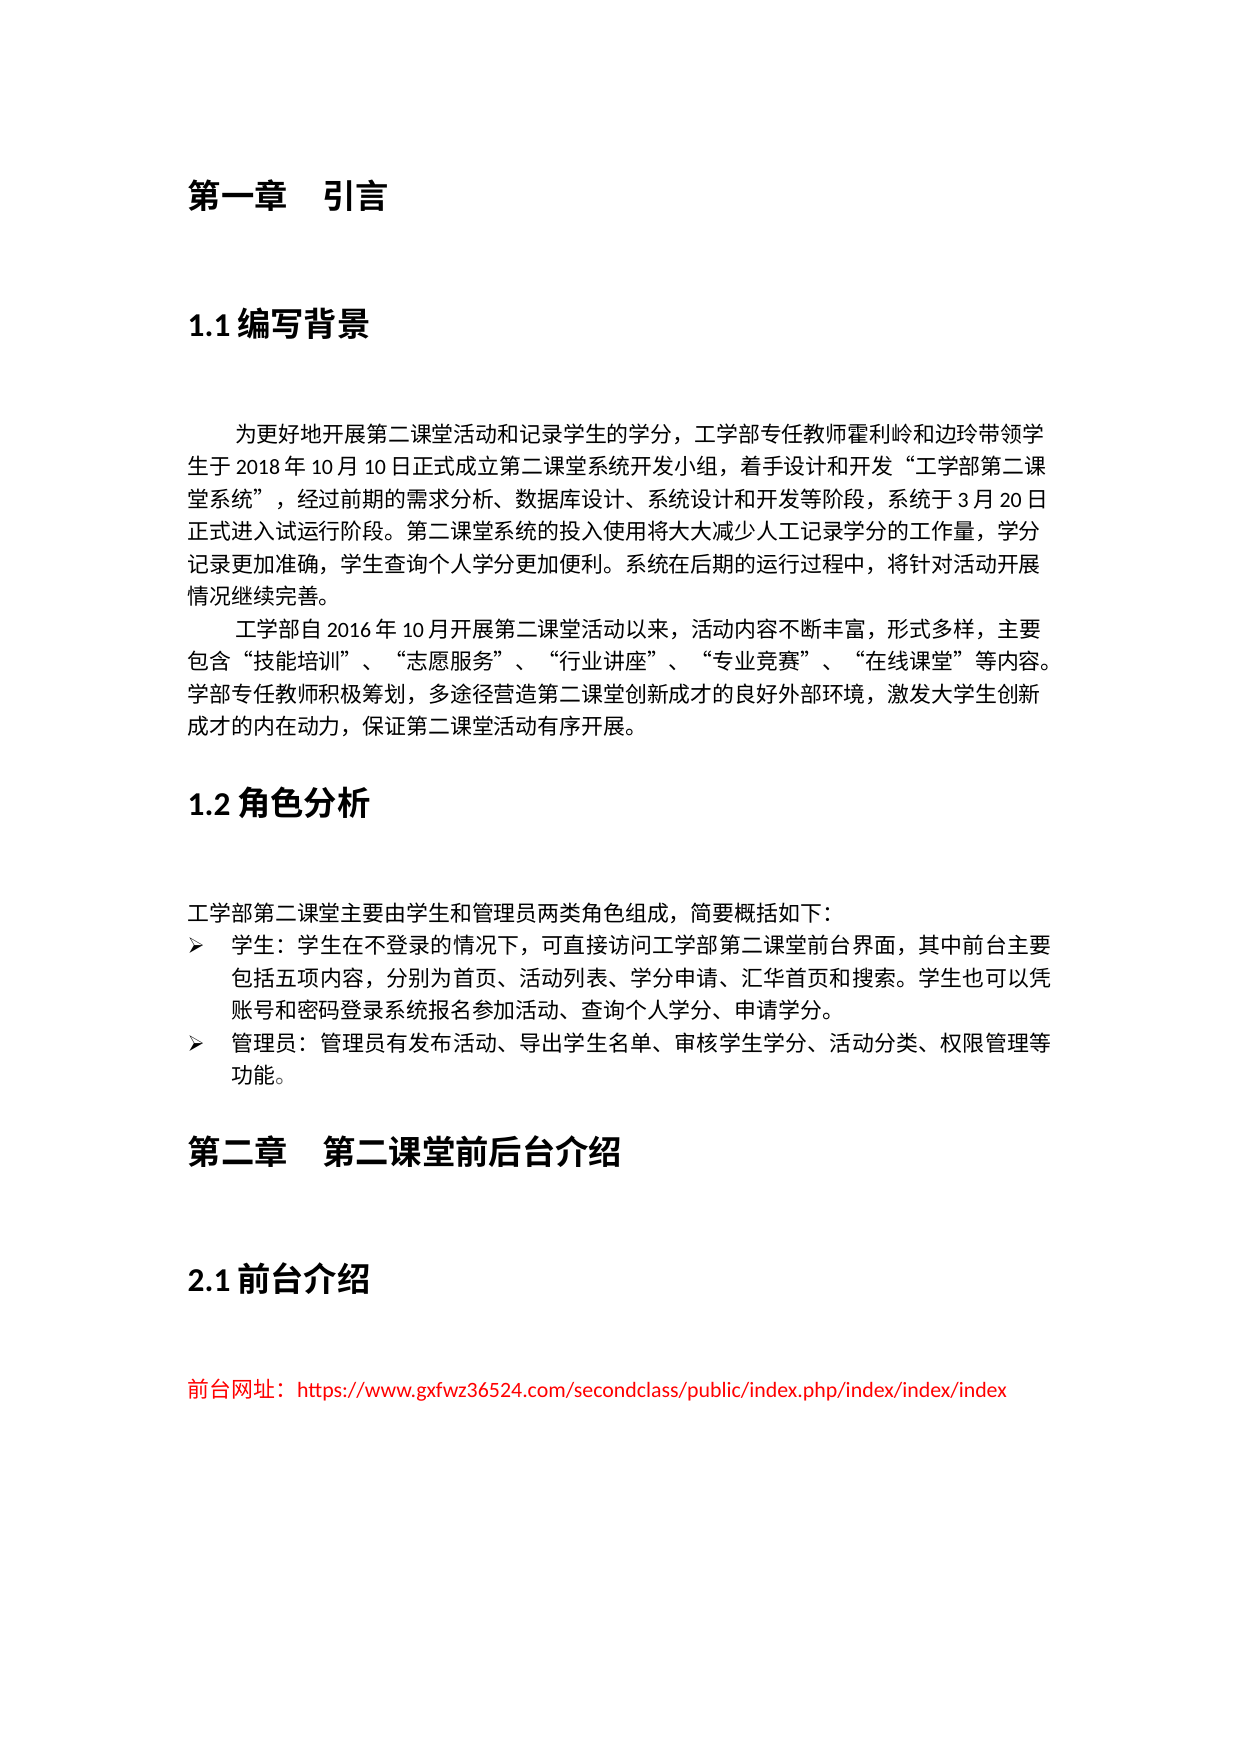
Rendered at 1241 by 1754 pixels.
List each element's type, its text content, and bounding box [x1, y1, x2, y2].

list 管理员：管理员有发布活动、导出学生名单、审核学生学分、活动分类、权限管理等功能。 [187, 1026, 1053, 1091]
list 学生：学生在不登录的情况下，可直接访问工学部第二课堂前台界面，其中前台主要包括五项内容，分别为首页、活动列表、学分申请、汇华首页和搜索。学生也可以凭账号和密码登录系统报名参加活动、查询个人学分、申请学分。 [187, 928, 1053, 1026]
subtitle 1.1编写背景 [187, 289, 1053, 354]
subtitle 2.1前台介绍 [187, 1245, 1053, 1310]
text 工学部第二课堂主要由学生和管理员两类角色组成，简要概括如下： [187, 896, 1053, 928]
text 前台网址：https://www.gxfwz36524.com/secondclass/public/index.php/index/index/index [187, 1372, 1053, 1404]
subtitle 第二课堂前后台介绍 [187, 1118, 1053, 1183]
subtitle 引言 [187, 162, 1053, 227]
text 工学部自2016年10月开展第二课堂活动以来，活动内容不断丰富，形式多样，主要包含“技能培训”、“志愿服务”、“行业讲座”、“专业竞赛”、“在线课堂”等内容。学部专任教师积极筹划，多途径营造第二课堂创新成才的良好外部环境，激发大学生创新成才的内在动力，保证第二课堂活动有序开展。 [187, 611, 1053, 741]
text 为更好地开展第二课堂活动和记录学生的学分，工学部专任教师霍利岭和边玲带领学生于2018年10月10日正式成立第二课堂系统开发小组，着手设计和开发“工学部第二课堂系统”，经过前期的需求分析、数据库设计、系统设计和开发等阶段，系统于3月20日正式进入试运行阶段。第二课堂系统的投入使用将大大减少人工记录学分的工作量，学分记录更加准确，学生查询个人学分更加便利。系统在后期的运行过程中，将针对活动开展情况继续完善。 [187, 416, 1053, 611]
subtitle 1.2角色分析 [187, 768, 1053, 833]
